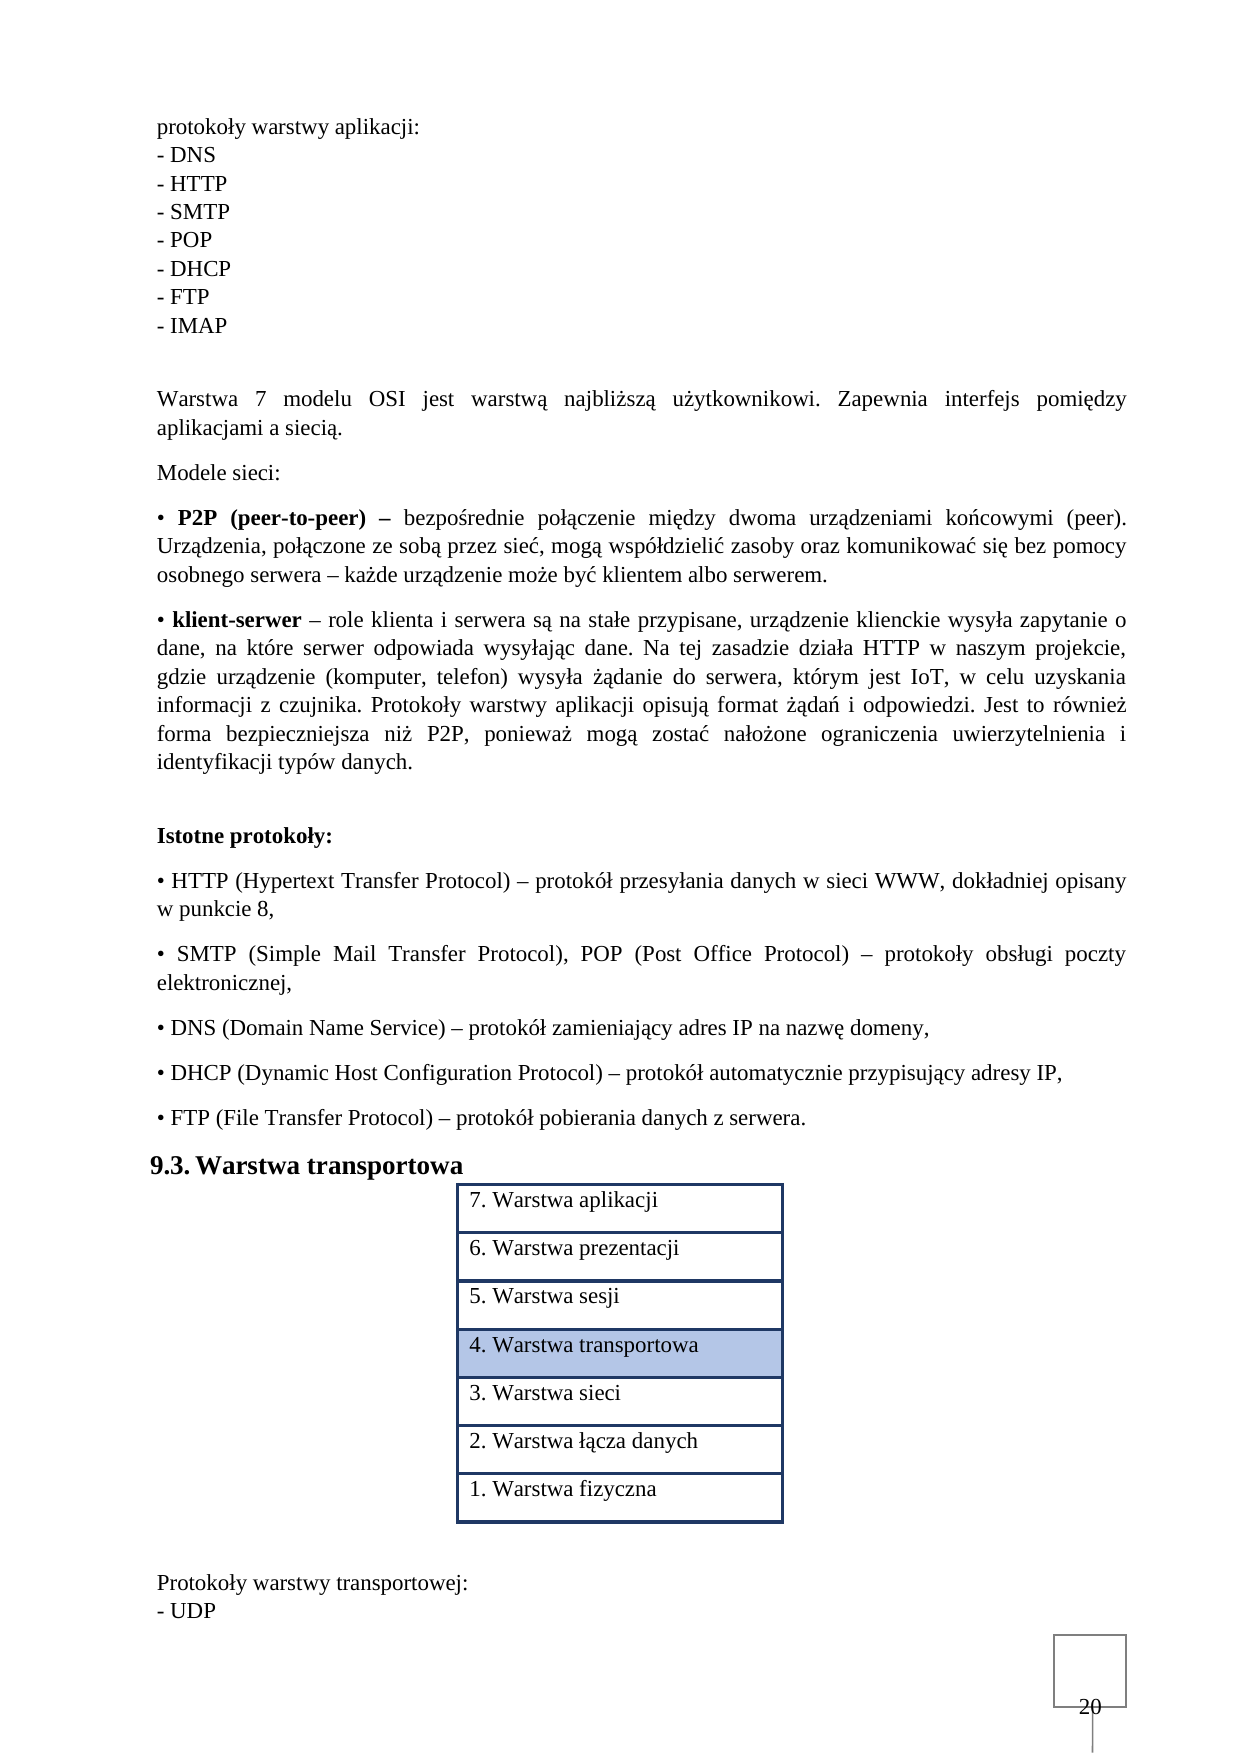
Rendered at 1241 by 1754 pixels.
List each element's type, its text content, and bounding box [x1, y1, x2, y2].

table_cell 5. Warstwa sesji [459, 1283, 781, 1327]
table_cell 3. Warstwa sieci [459, 1379, 781, 1424]
table_cell 4. Warstwa transportowa [459, 1331, 781, 1376]
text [157, 1569, 1128, 1623]
text • FTP (File Transfer Protocol) – protokół pobierania danych z serwera. [157, 1104, 1128, 1131]
text Warstwa 7 modelu OSI jest warstwą najbliższą użytkownikowi. Zapewnia interfejs pomiędzy aplikacjami a siecią. [157, 357, 1128, 440]
table_header 7. Warstwa aplikacji [459, 1186, 781, 1231]
text • P2P (peer-to-peer) – bezpośrednie połączenie między dwoma urządzeniami końcowymi (peer). Urządzenia, połączone ze sobą przez sieć, mogą współdzielić zasoby oraz komunikować się bez pomocy osobnego serwera – każde urządzenie może być klientem albo serwerem. [157, 504, 1128, 587]
text protokoły warstwy aplikacji: - DNS - HTTP - SMTP - POP - DHCP - FTP - IMAP [157, 113, 1128, 338]
text • klient-serwer – role klienta i serwera są na stałe przypisane, urządzenie klienckie wysyła zapytanie o dane, na które serwer odpowiada wysyłając dane. Na tej zasadzie działa HTTP w naszym projekcie, gdzie urządzenie (komputer, telefon) wysyła żądanie do serwera, którym jest IoT, w celu uzyskania informacji z czujnika. Protokoły warstwy aplikacji opisują format żądań i odpowiedzi. Jest to również forma bezpieczniejsza niż P2P, ponieważ mogą zostać nałożone ograniczenia uwierzytelnienia i identyfikacji typów danych. [157, 606, 1128, 774]
text Modele sieci: [157, 459, 1128, 485]
table_cell 1. Warstwa fizyczna [459, 1475, 781, 1520]
table_cell 6. Warstwa prezentacji [459, 1234, 781, 1279]
text • SMTP (Simple Mail Transfer Protocol), POP (Post Office Protocol) – protokoły obsługi poczty elektronicznej, [157, 940, 1128, 995]
table_cell 2. Warstwa łącza danych [459, 1427, 781, 1472]
text • DHCP (Dynamic Host Configuration Protocol) – protokół automatycznie przypisujący adresy IP, [157, 1059, 1128, 1085]
text • HTTP (Hypertext Transfer Protocol) – protokół przesyłania danych w sieci WWW, dokładniej opisany w punkcie 8, [157, 867, 1128, 922]
text Istotne protokoły: [157, 793, 1128, 848]
subtitle Warstwa transportowa [150, 1149, 1128, 1180]
text • DNS (Domain Name Service) – protokół zamieniający adres IP na nazwę domeny, [157, 1014, 1128, 1040]
